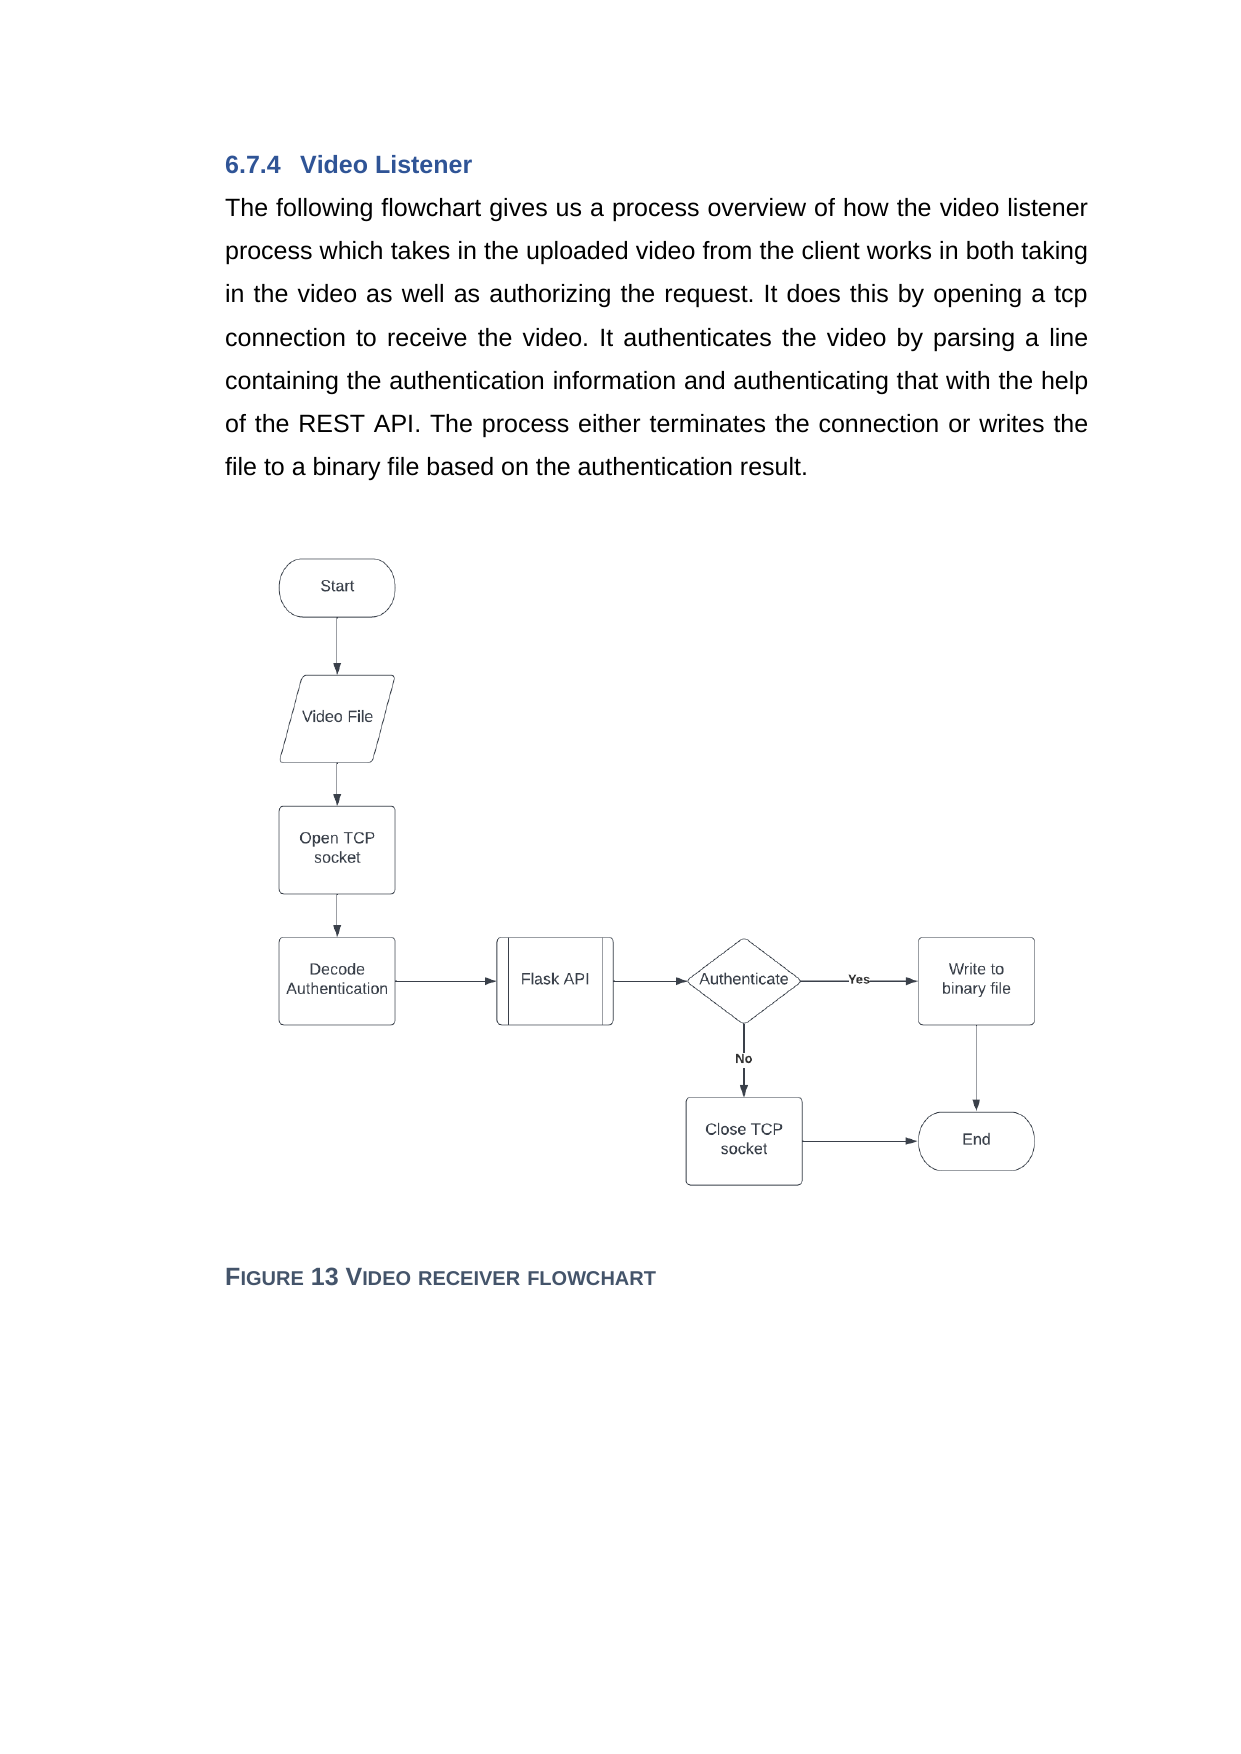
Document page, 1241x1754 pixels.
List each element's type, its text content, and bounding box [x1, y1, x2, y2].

subtitle 6.7.4 Video Listener [225, 150, 1090, 179]
picture [225, 511, 1088, 1232]
text The following flowchart gives us a process overview of how the video listener process which takes in the uploaded video from the client works in both taking in the video as well as authorizing the request. It does this by opening a tcp connection to receive the video. It authenticates the video by parsing a line containing the authentication information and authenticating that with the help of the REST API. The process either terminates the connection or writes the file to a binary file based on the authentication result. [225, 193, 1090, 481]
text Figure 13 Video receiver flowchart [225, 1262, 1090, 1291]
